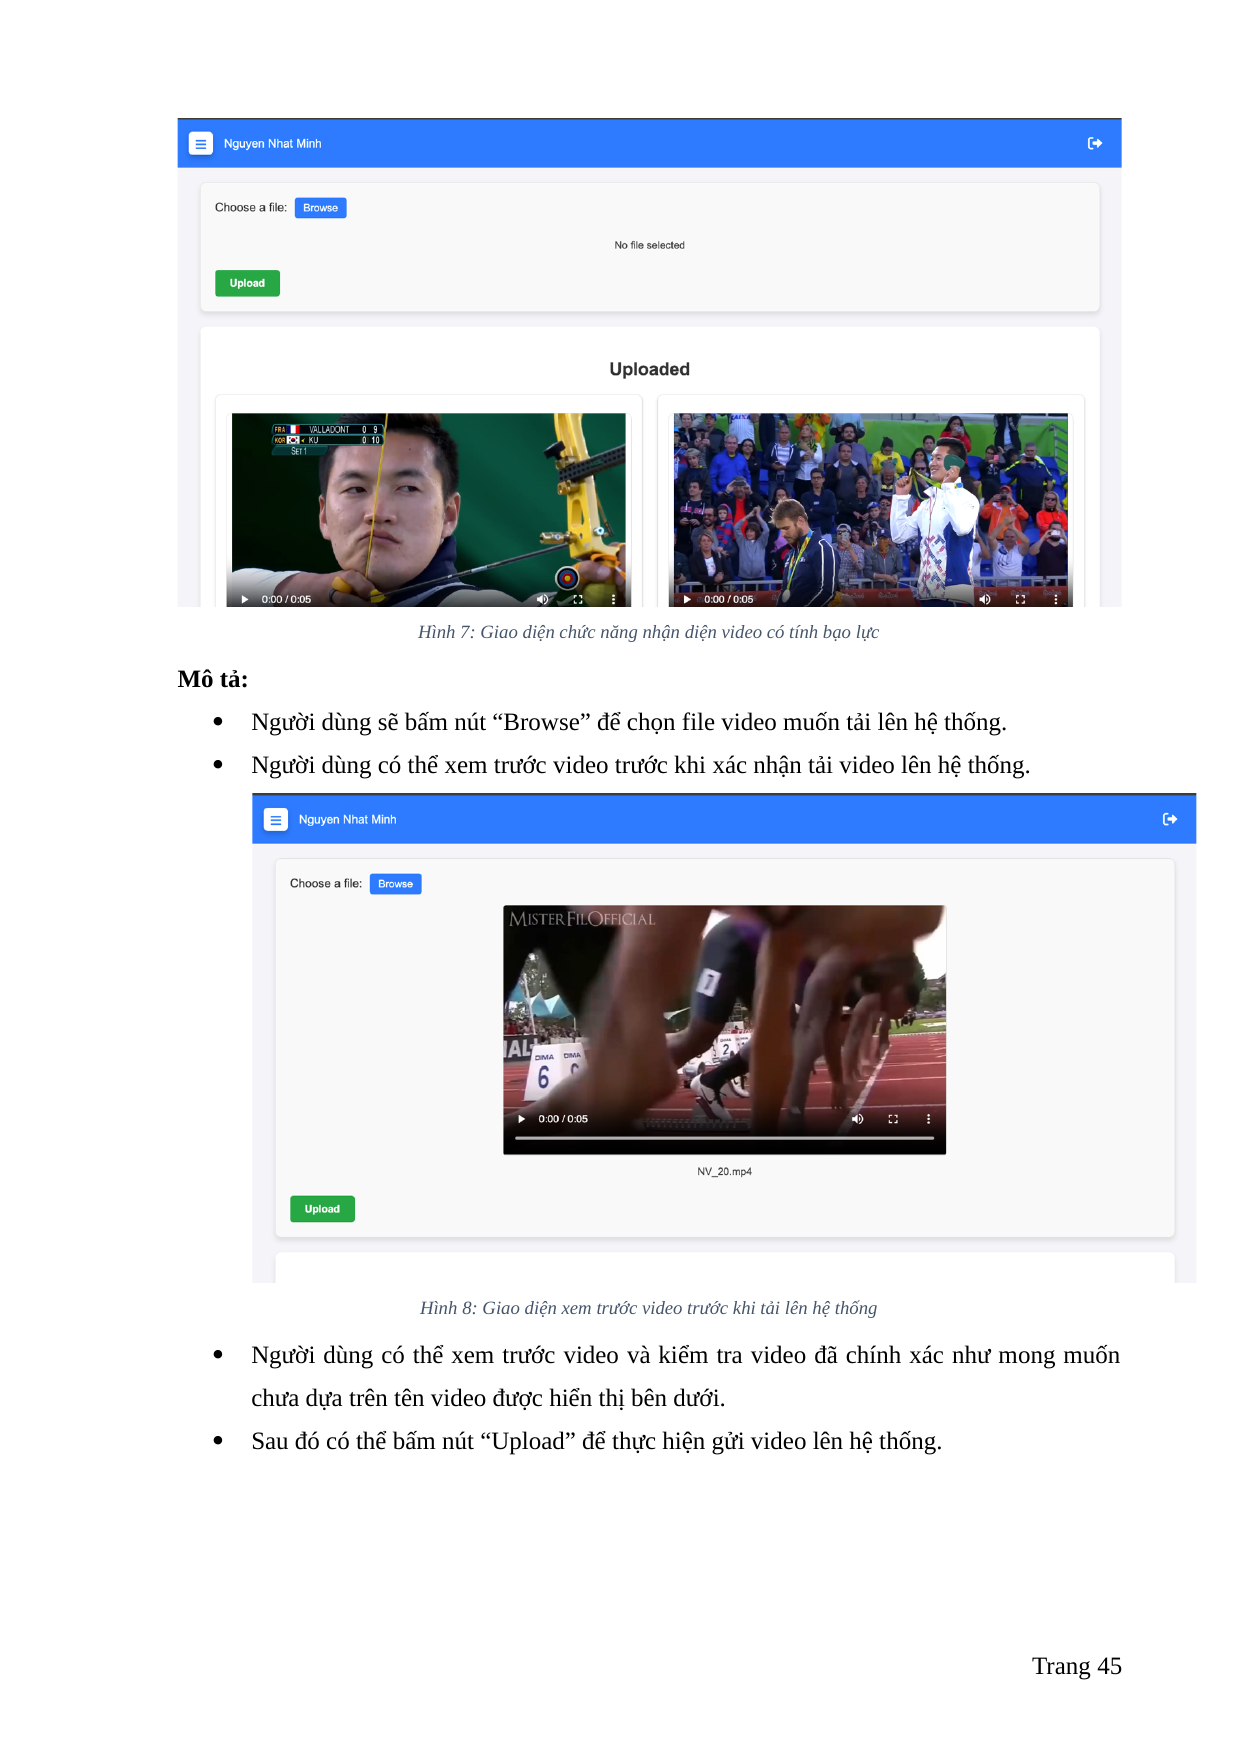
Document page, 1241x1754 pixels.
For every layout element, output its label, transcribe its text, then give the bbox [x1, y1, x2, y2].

list Người dùng sẽ bấm nút “Browse” để chọn file video muốn tải lên hệ thống. [213, 707, 1122, 736]
text Mô tả: [177, 664, 1122, 692]
picture [177, 118, 1122, 607]
picture [252, 793, 1197, 1283]
list Sau đó có thể bấm nút “Upload” để thực hiện gửi video lên hệ thống. [213, 1426, 1122, 1455]
list Người dùng có thể xem trước video và kiểm tra video đã chính xác như mong muốn chưa dựa trên tên video được hiển thị bên dưới. [213, 1340, 1122, 1412]
list Người dùng có thể xem trước video trước khi xác nhận tải video lên hệ thống. [213, 750, 1122, 779]
